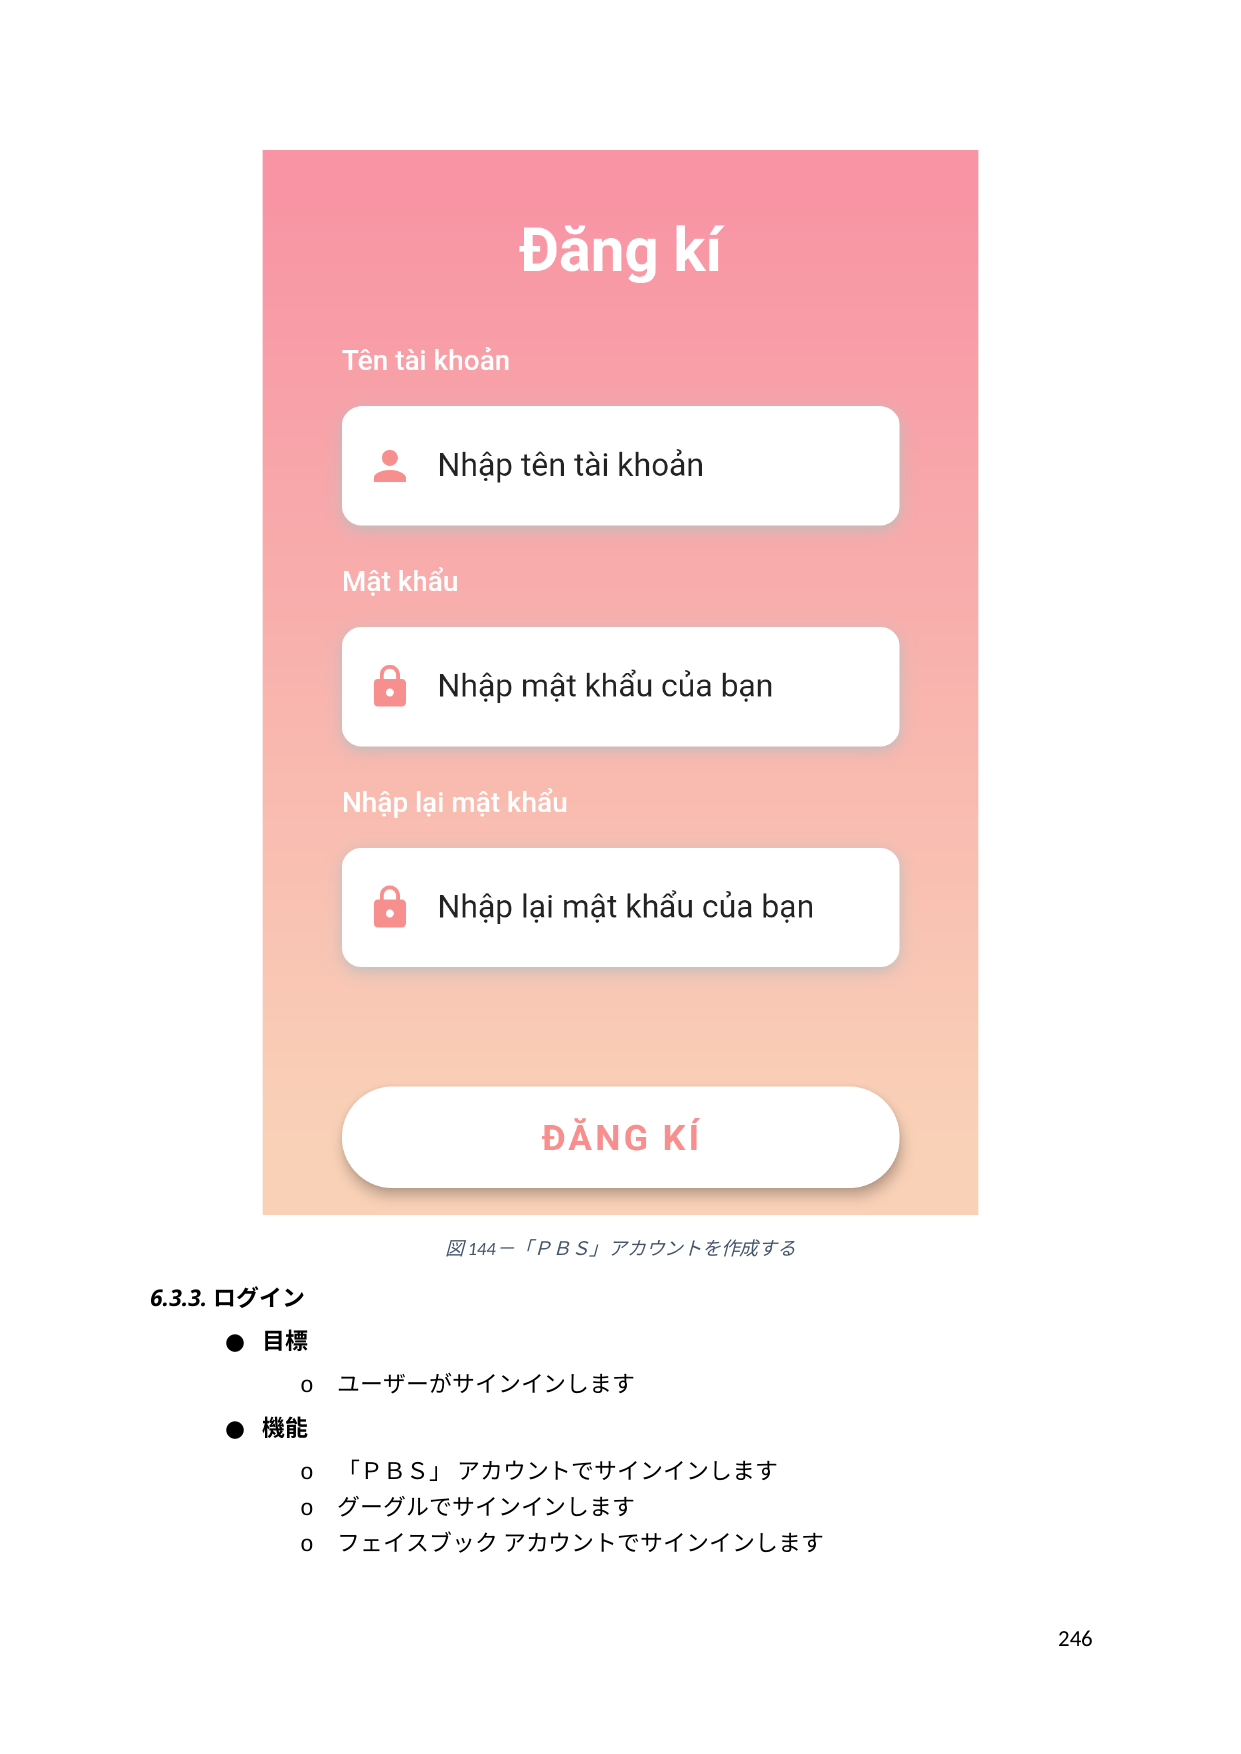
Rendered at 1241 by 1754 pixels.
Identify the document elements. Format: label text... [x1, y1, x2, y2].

list 「ＰＢＳ」 アカウントでサインインします [300, 1453, 1093, 1486]
list 目標 [225, 1315, 1093, 1362]
list グーグルでサインインします [300, 1489, 1093, 1522]
list 機能 [225, 1402, 1093, 1449]
subtitle 6.3.3. ログイン [150, 1282, 1093, 1313]
picture [262, 150, 979, 1215]
list ユーザーがサインインします [300, 1366, 1093, 1399]
list フェイスブック アカウントでサインインします [300, 1525, 1093, 1558]
